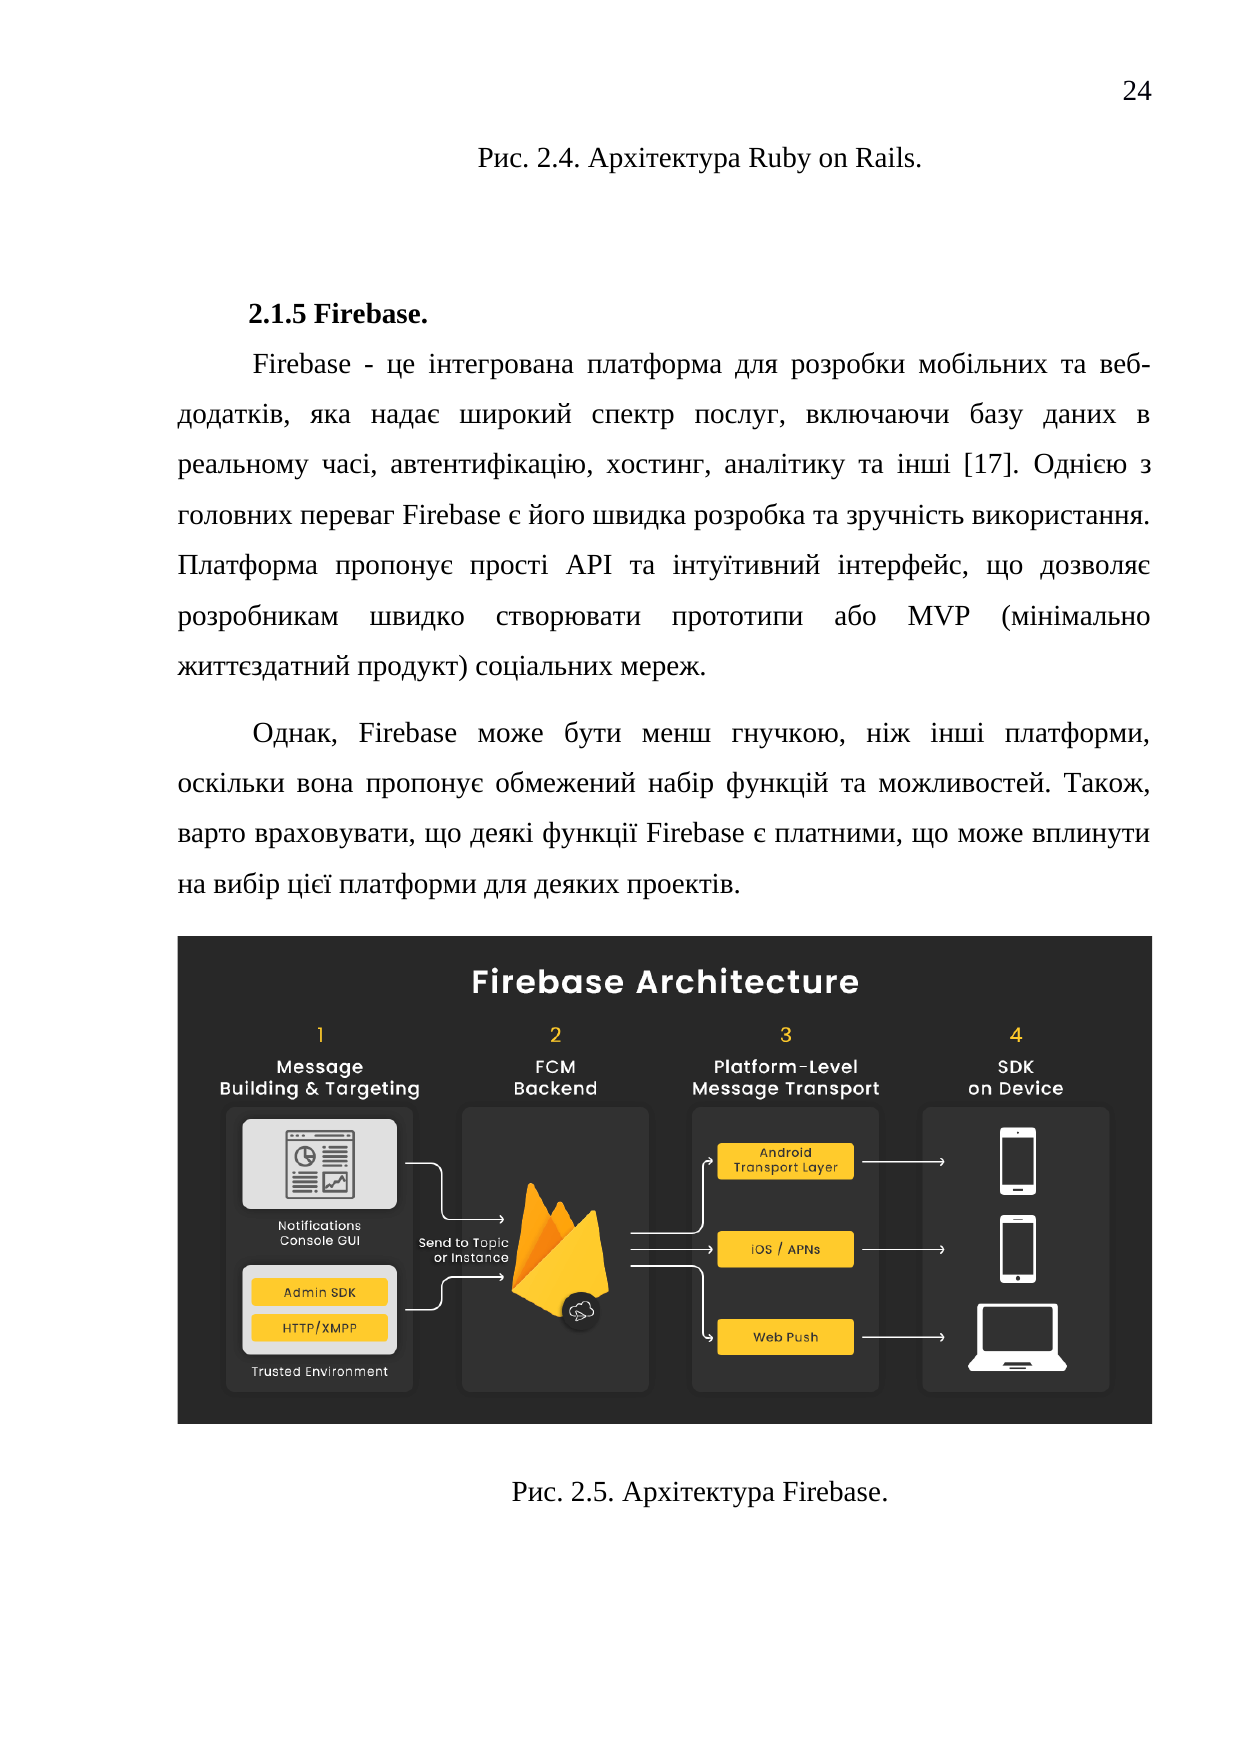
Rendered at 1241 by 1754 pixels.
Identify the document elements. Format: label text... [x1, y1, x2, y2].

text Firebase - це інтегрована платформа для розробки мобільних та веб-додатків, яка надає широкий спектр послуг, включаючи базу даних в реальному часі, автентифікацію, хостинг, аналітику та інші [17]. Однією з головних переваг Firebase є його швидка розробка та зручність використання. Платформа пропонує прості API та інтуїтивний інтерфейс, що дозволяє розробникам швидко створювати прототипи або MVP (мінімально життєздатний продукт) соціальних мереж. [177, 346, 1152, 681]
text Рис. 2.5. Архітектура Firebase. [177, 1424, 1152, 1508]
text Однак, Firebase може бути менш гнучкою, ніж інші платформи, оскільки вона пропонує обмежений набір функцій та можливостей. Також, варто враховувати, що деякі функції Firebase є платними, що може вплинути на вибір цієї платформи для деяких проектів. [177, 715, 1152, 899]
subtitle 2.1.5 Firebase. [177, 296, 1152, 329]
text Рис. 2.4. Архітектура Ruby on Rails. [177, 141, 1152, 174]
picture [177, 936, 1153, 1424]
